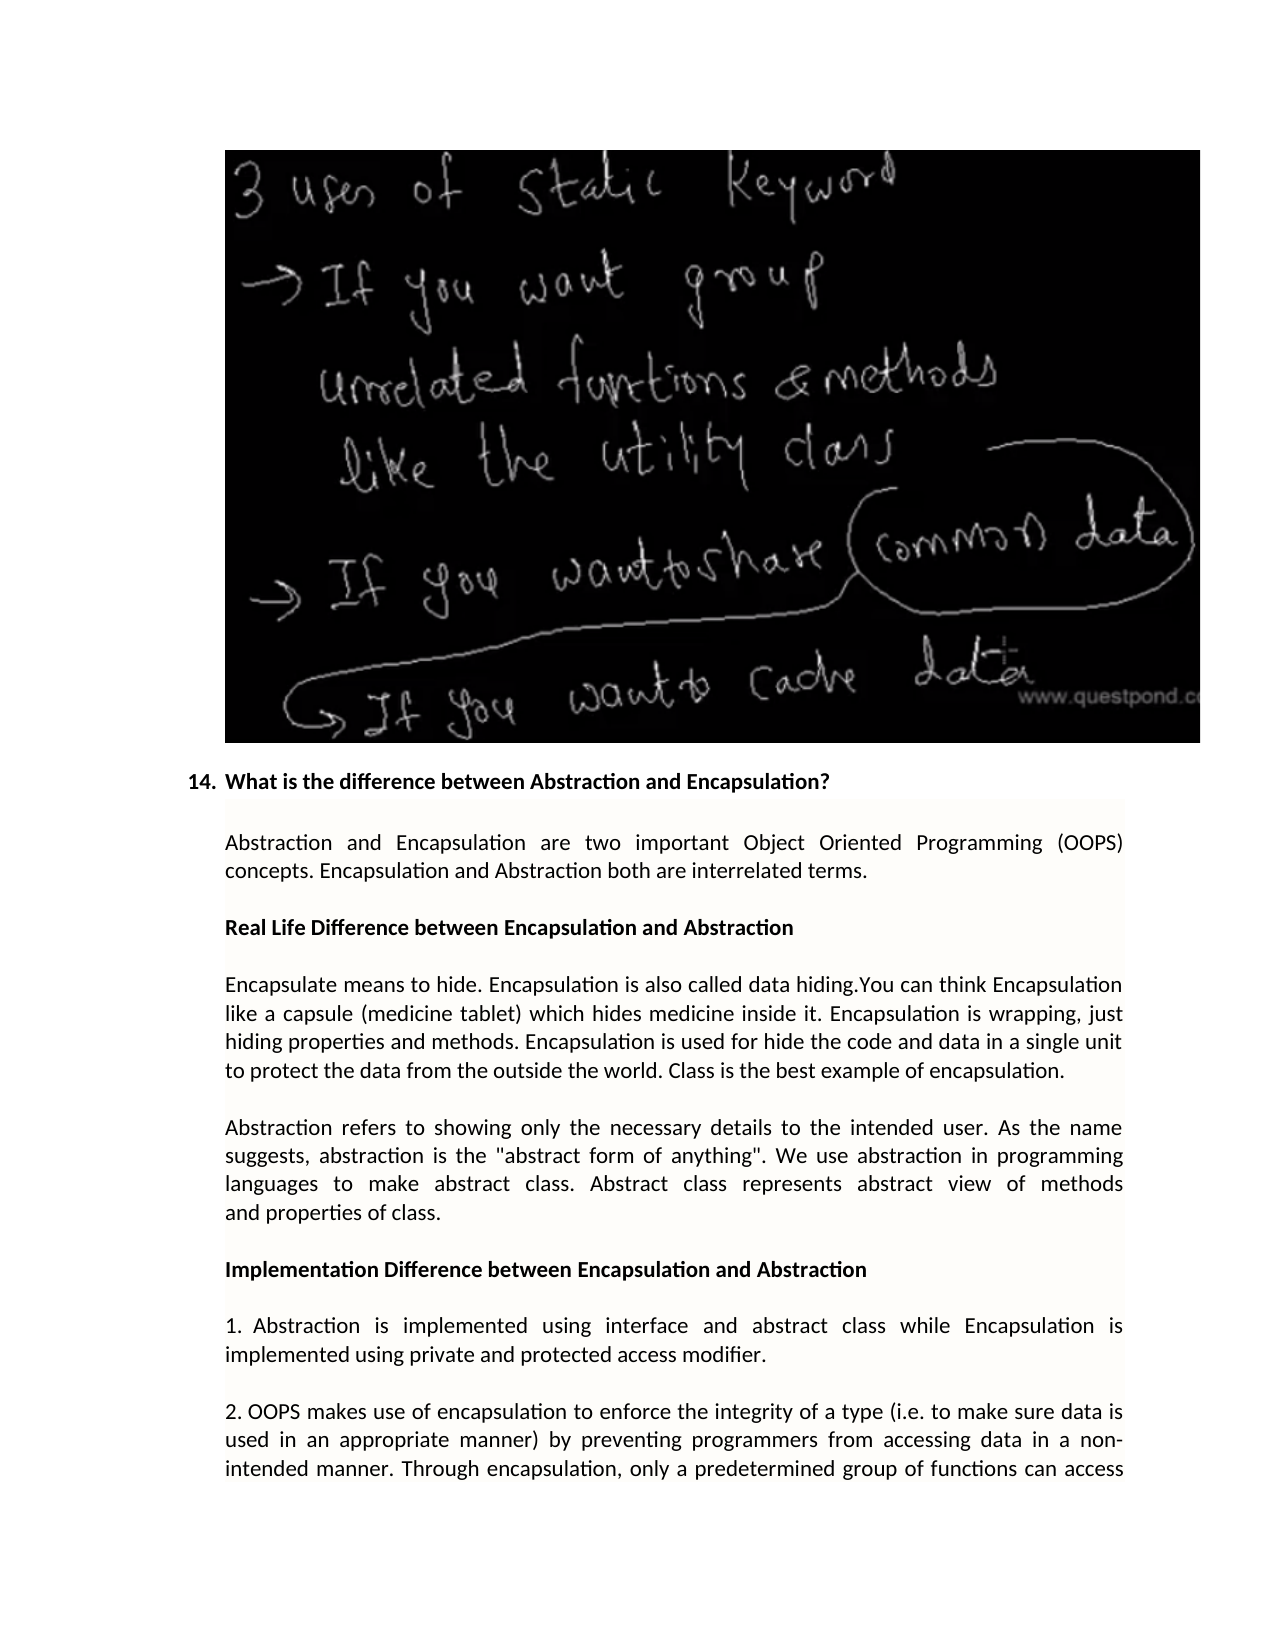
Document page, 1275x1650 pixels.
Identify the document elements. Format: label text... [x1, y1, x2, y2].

list Implementation Difference between Encapsulation and Abstraction [225, 1254, 1125, 1283]
list 1. Abstraction is implemented using interface and abstract class while Encapsulation is implemented using private and protected access modifier. [225, 1311, 1125, 1368]
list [225, 1397, 1125, 1482]
list Encapsulate means to hide. Encapsulation is also called data hiding.You can think Encapsulation like a capsule (medicine tablet) which hides medicine inside it. Encapsulation is wrapping, just hiding properties and methods. Encapsulation is used for hide the code and data in a single unit to protect the data from the outside the world. Class is the best example of encapsulation. [225, 970, 1125, 1084]
list What is the difference between Abstraction and Encapsulation? [187, 767, 1125, 795]
picture [225, 150, 1200, 743]
list Abstraction refers to showing only the necessary details to the intended user. As the name suggests, abstraction is the "abstract form of anything". We use abstraction in programming languages to make abstract class. Abstract class represents abstract view of methods and properties of class. [225, 1112, 1125, 1226]
list Real Life Difference between Encapsulation and Abstraction [225, 913, 1125, 942]
list Abstraction and Encapsulation are two important Object Oriented Programming (OOPS) concepts. Encapsulation and Abstraction both are interrelated terms. [225, 828, 1125, 885]
